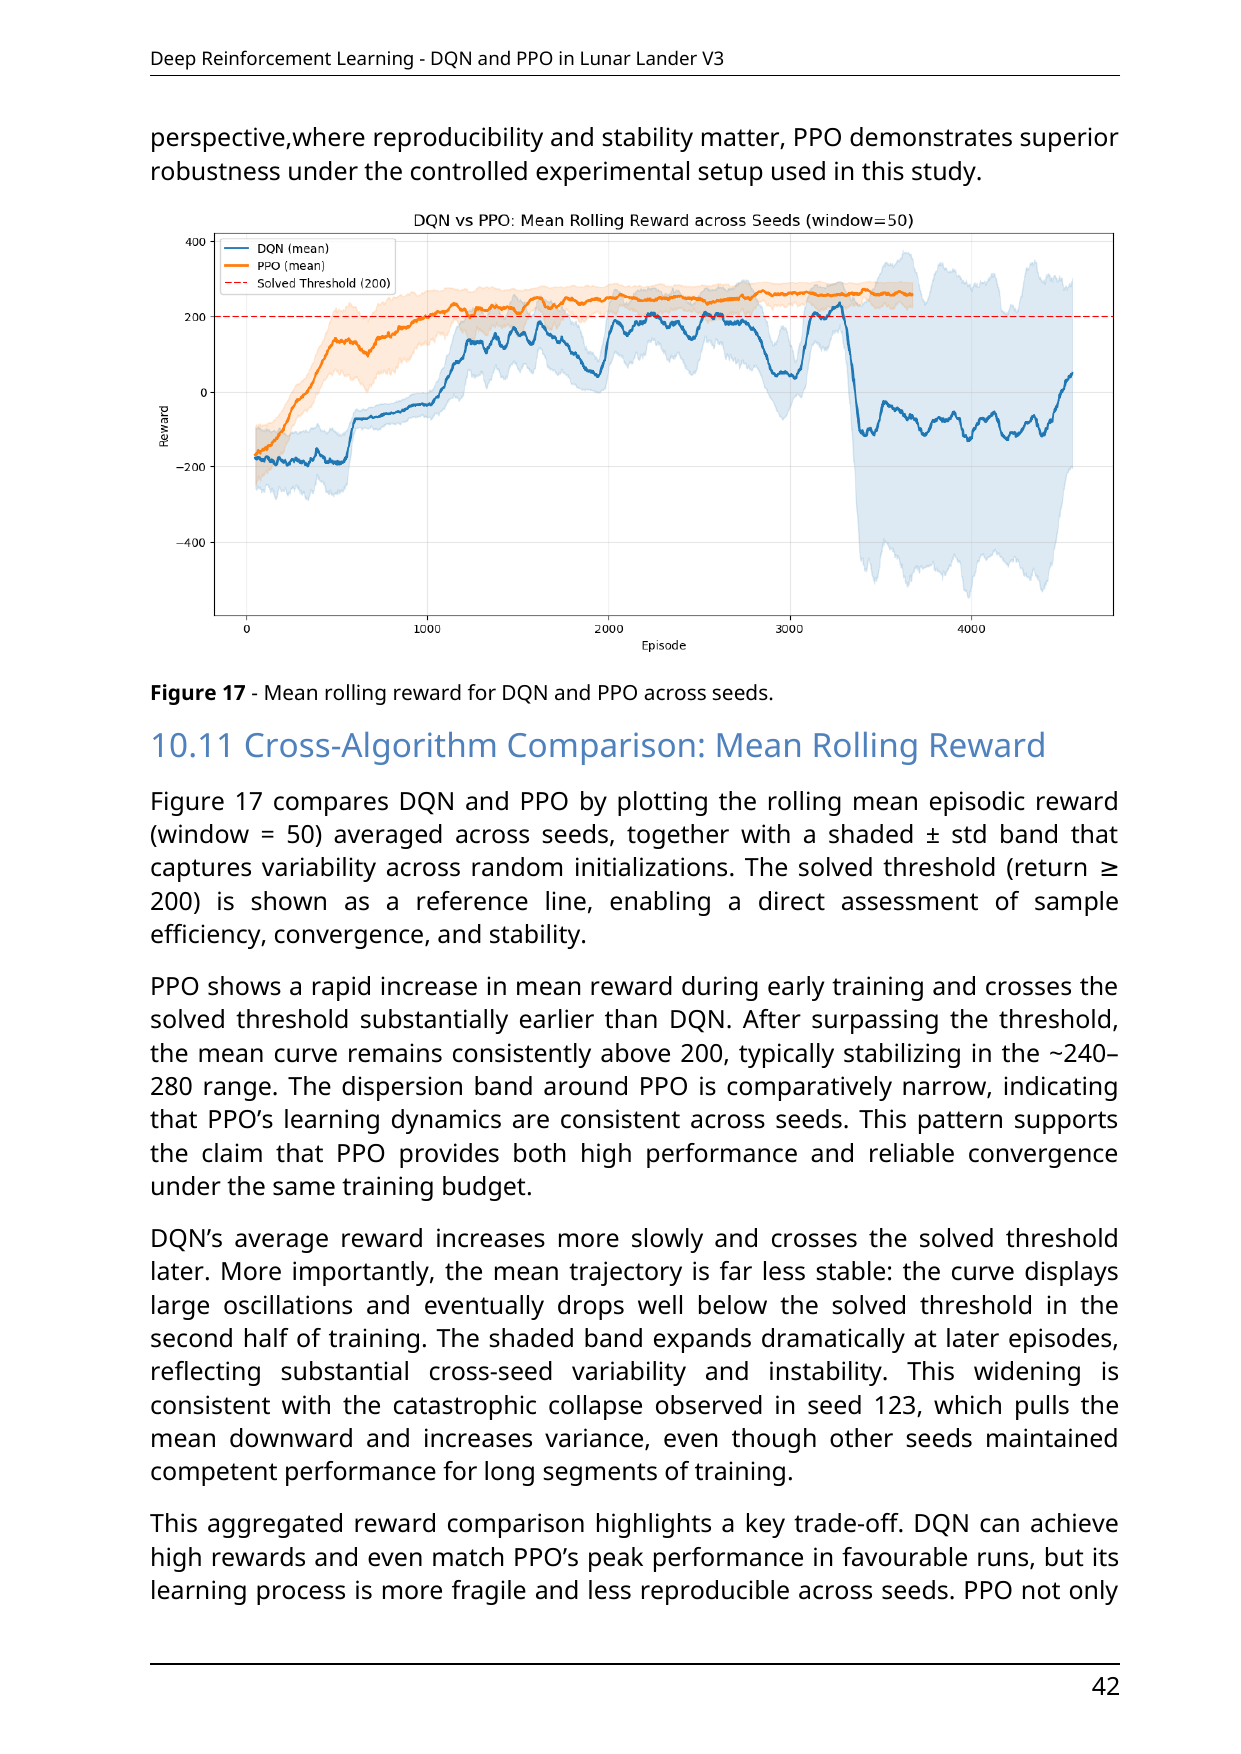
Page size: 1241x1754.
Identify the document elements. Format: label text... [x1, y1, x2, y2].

picture [150, 205, 1121, 659]
subtitle 10.11 Cross-Algorithm Comparison: Mean Rolling Reward [150, 731, 1120, 764]
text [150, 120, 1120, 187]
text PPO shows a rapid increase in mean reward during early training and crosses the solved threshold substantially earlier than DQN. After surpassing the threshold, the mean curve remains consistently above 200, typically stabilizing in the ~240–280 range. The dispersion band around PPO is comparatively narrow, indicating that PPO’s learning dynamics are consistent across seeds. This pattern supports the claim that PPO provides both high performance and reliable convergence under the same training budget. [150, 969, 1120, 1202]
text Figure 17 compares DQN and PPO by plotting the rolling mean episodic reward (window = 50) averaged across seeds, together with a shaded ± std band that captures variability across random initializations. The solved threshold (return ≥ 200) is shown as a reference line, enabling a direct assessment of sample efficiency, convergence, and stability. [150, 783, 1120, 950]
text Figure 17 - Mean rolling reward for DQN and PPO across seeds. [150, 678, 1120, 706]
text DQN’s average reward increases more slowly and crosses the solved threshold later. More importantly, the mean trajectory is far less stable: the curve displays large oscillations and eventually drops well below the solved threshold in the second half of training. The shaded band expands dramatically at later episodes, reflecting substantial cross-seed variability and instability. This widening is consistent with the catastrophic collapse observed in seed 123, which pulls the mean downward and increases variance, even though other seeds maintained competent performance for long segments of training. [150, 1221, 1120, 1487]
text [150, 1506, 1120, 1606]
